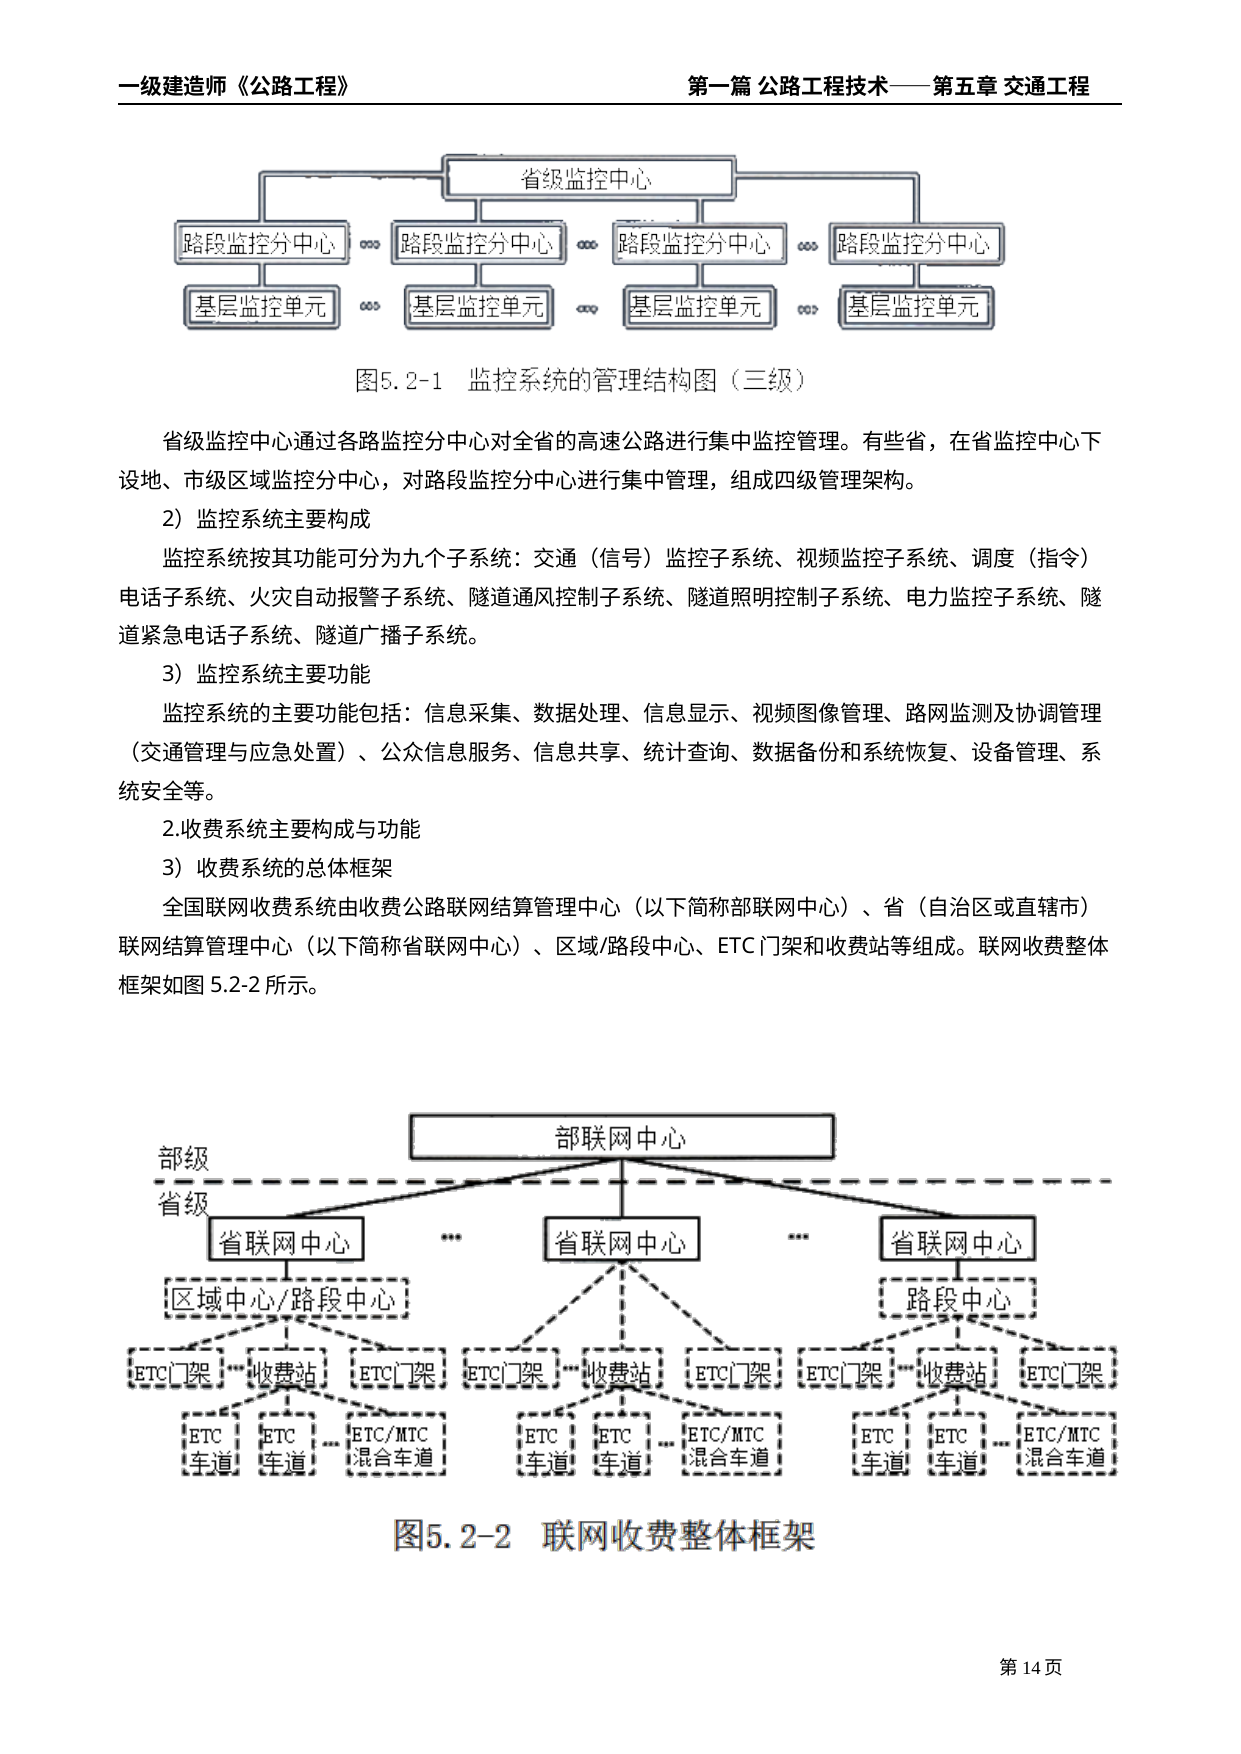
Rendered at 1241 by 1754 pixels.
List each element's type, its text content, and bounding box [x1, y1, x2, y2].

picture [118, 1110, 1126, 1556]
text 3）监控系统主要功能 [118, 656, 1122, 690]
text 2）监控系统主要构成 [118, 501, 1122, 535]
text 2.收费系统主要构成与功能 [118, 811, 1122, 845]
text 3）收费系统的总体框架 [118, 850, 1122, 884]
text 全国联网收费系统由收费公路联网结算管理中心（以下简称部联网中心）、省（自治区或直辖市）联网结算管理中心（以下简称省联网中心）、区域/路段中心、ETC门架和收费站等组成。联网收费整体框架如图5.2-2所示。 [118, 888, 1122, 1000]
text 省级监控中心通过各路监控分中心对全省的高速公路进行集中监控管理。有些省，在省监控中心下设地、市级区域监控分中心，对路段监控分中心进行集中管理，组成四级管理架构。 [118, 423, 1122, 496]
text 监控系统按其功能可分为九个子系统：交通（信号）监控子系统、视频监控子系统、调度（指令）电话子系统、火灾自动报警子系统、隧道通风控制子系统、隧道照明控制子系统、电力监控子系统、隧道紧急电话子系统、隧道广播子系统。 [118, 539, 1122, 651]
picture [166, 146, 1013, 399]
text 监控系统的主要功能包括：信息采集、数据处理、信息显示、视频图像管理、路网监测及协调管理（交通管理与应急处置）、公众信息服务、信息共享、统计查询、数据备份和系统恢复、设备管理、系统安全等。 [118, 695, 1122, 807]
